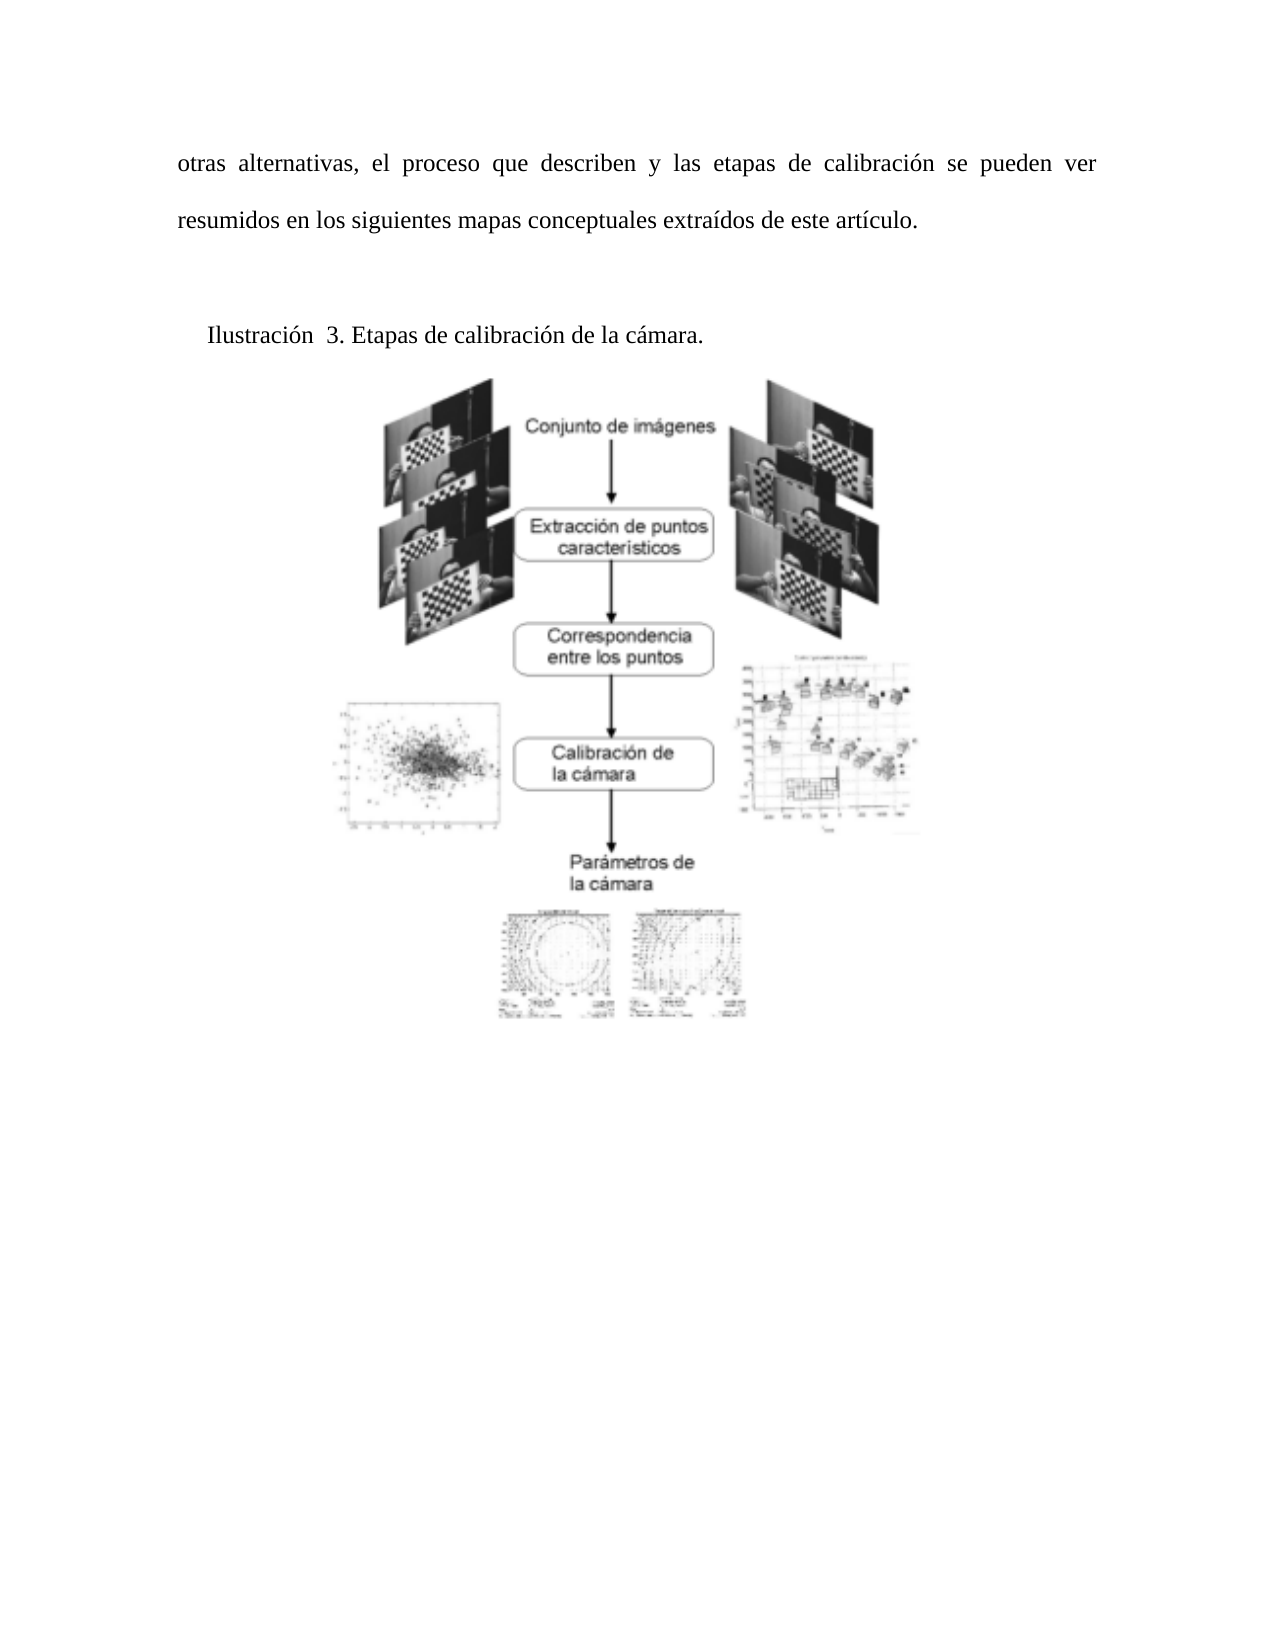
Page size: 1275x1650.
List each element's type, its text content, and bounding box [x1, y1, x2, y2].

picture [329, 377, 946, 1023]
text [177, 148, 1098, 234]
